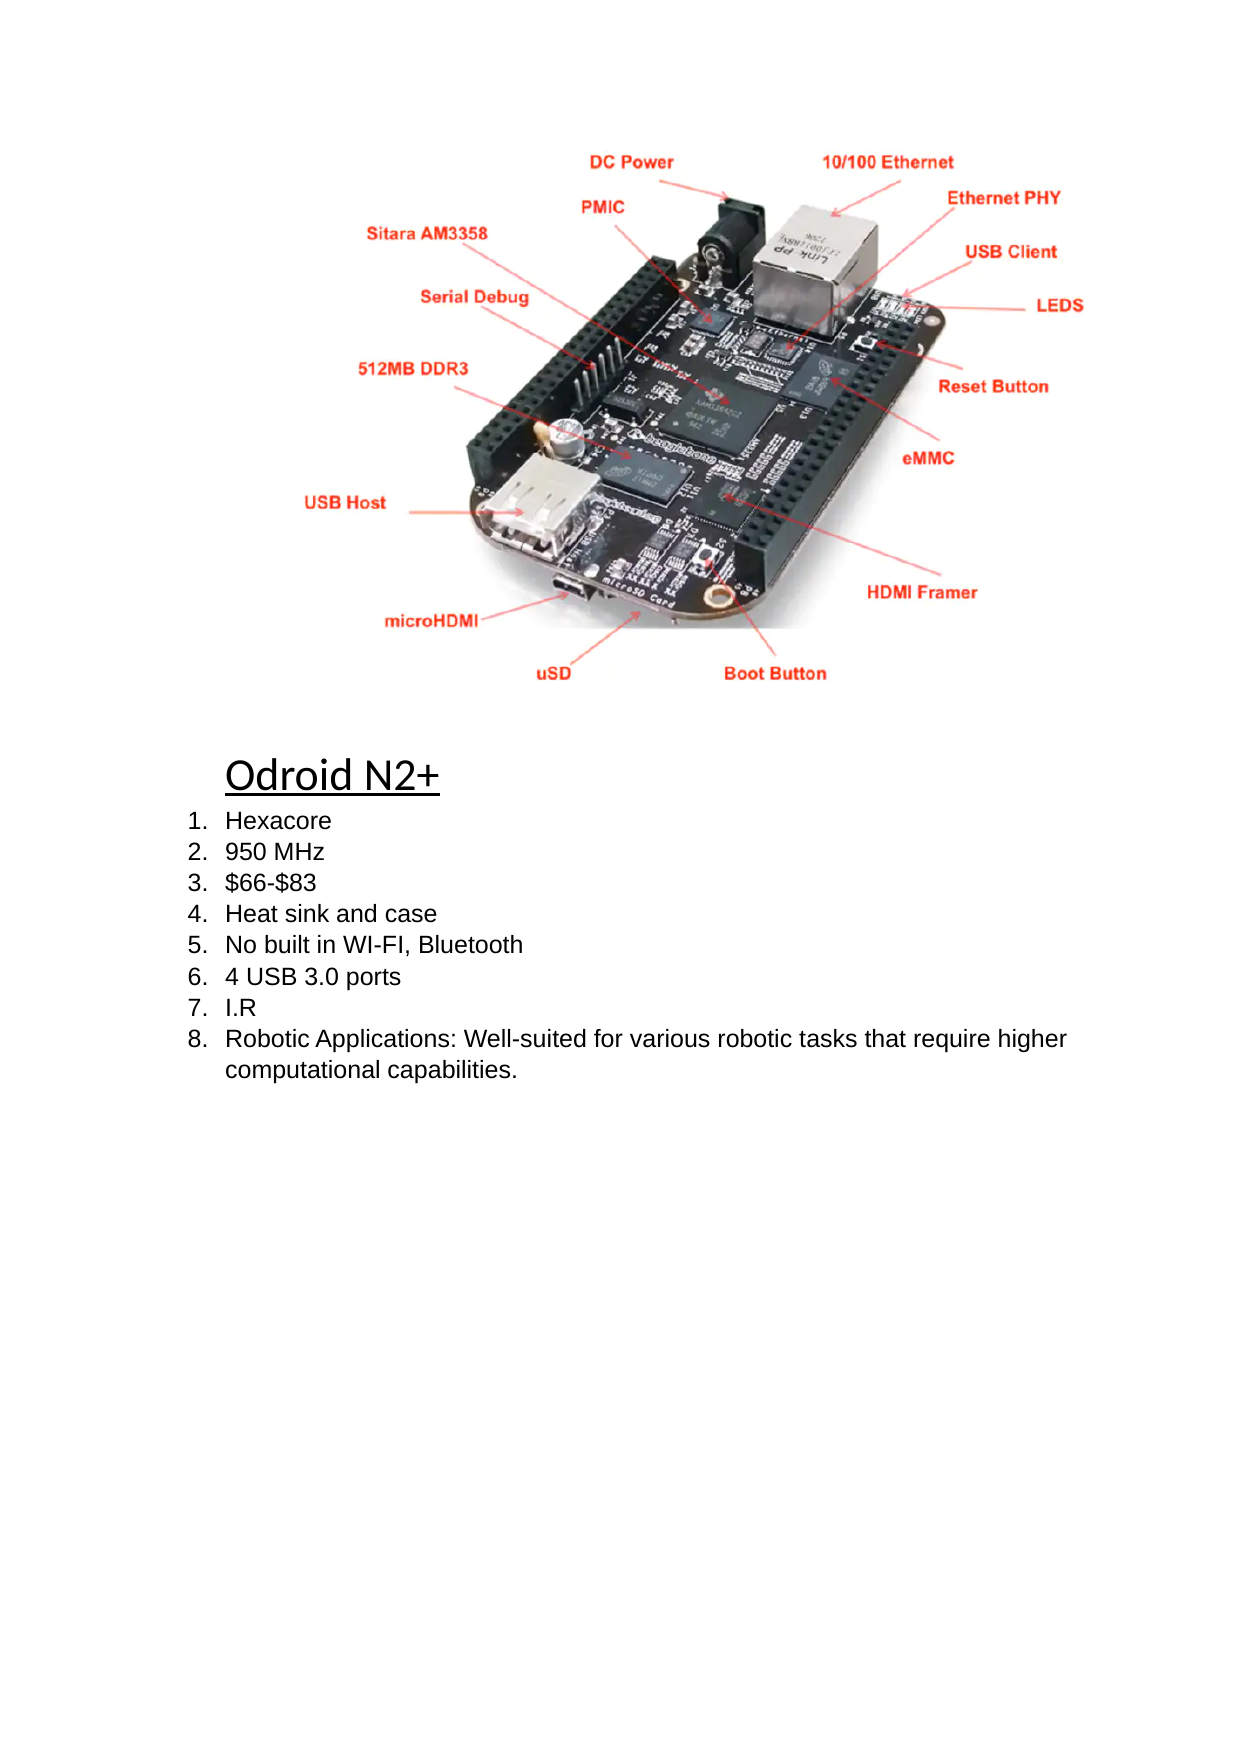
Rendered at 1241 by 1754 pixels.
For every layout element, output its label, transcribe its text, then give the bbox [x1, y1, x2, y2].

list Odroid N2+ [225, 746, 1090, 802]
list Hexacore [187, 806, 1090, 835]
list I.R [187, 992, 1090, 1021]
list Heat sink and case [187, 899, 1090, 928]
list No built in WI-FI, Bluetooth [187, 930, 1090, 959]
list Robotic Applications: Well-suited for various robotic tasks that require higher computational capabilities. [187, 1023, 1090, 1083]
picture [225, 150, 1166, 681]
list 950 MHz [187, 837, 1090, 866]
list $66-$83 [187, 868, 1090, 897]
list 4 USB 3.0 ports [187, 961, 1090, 990]
